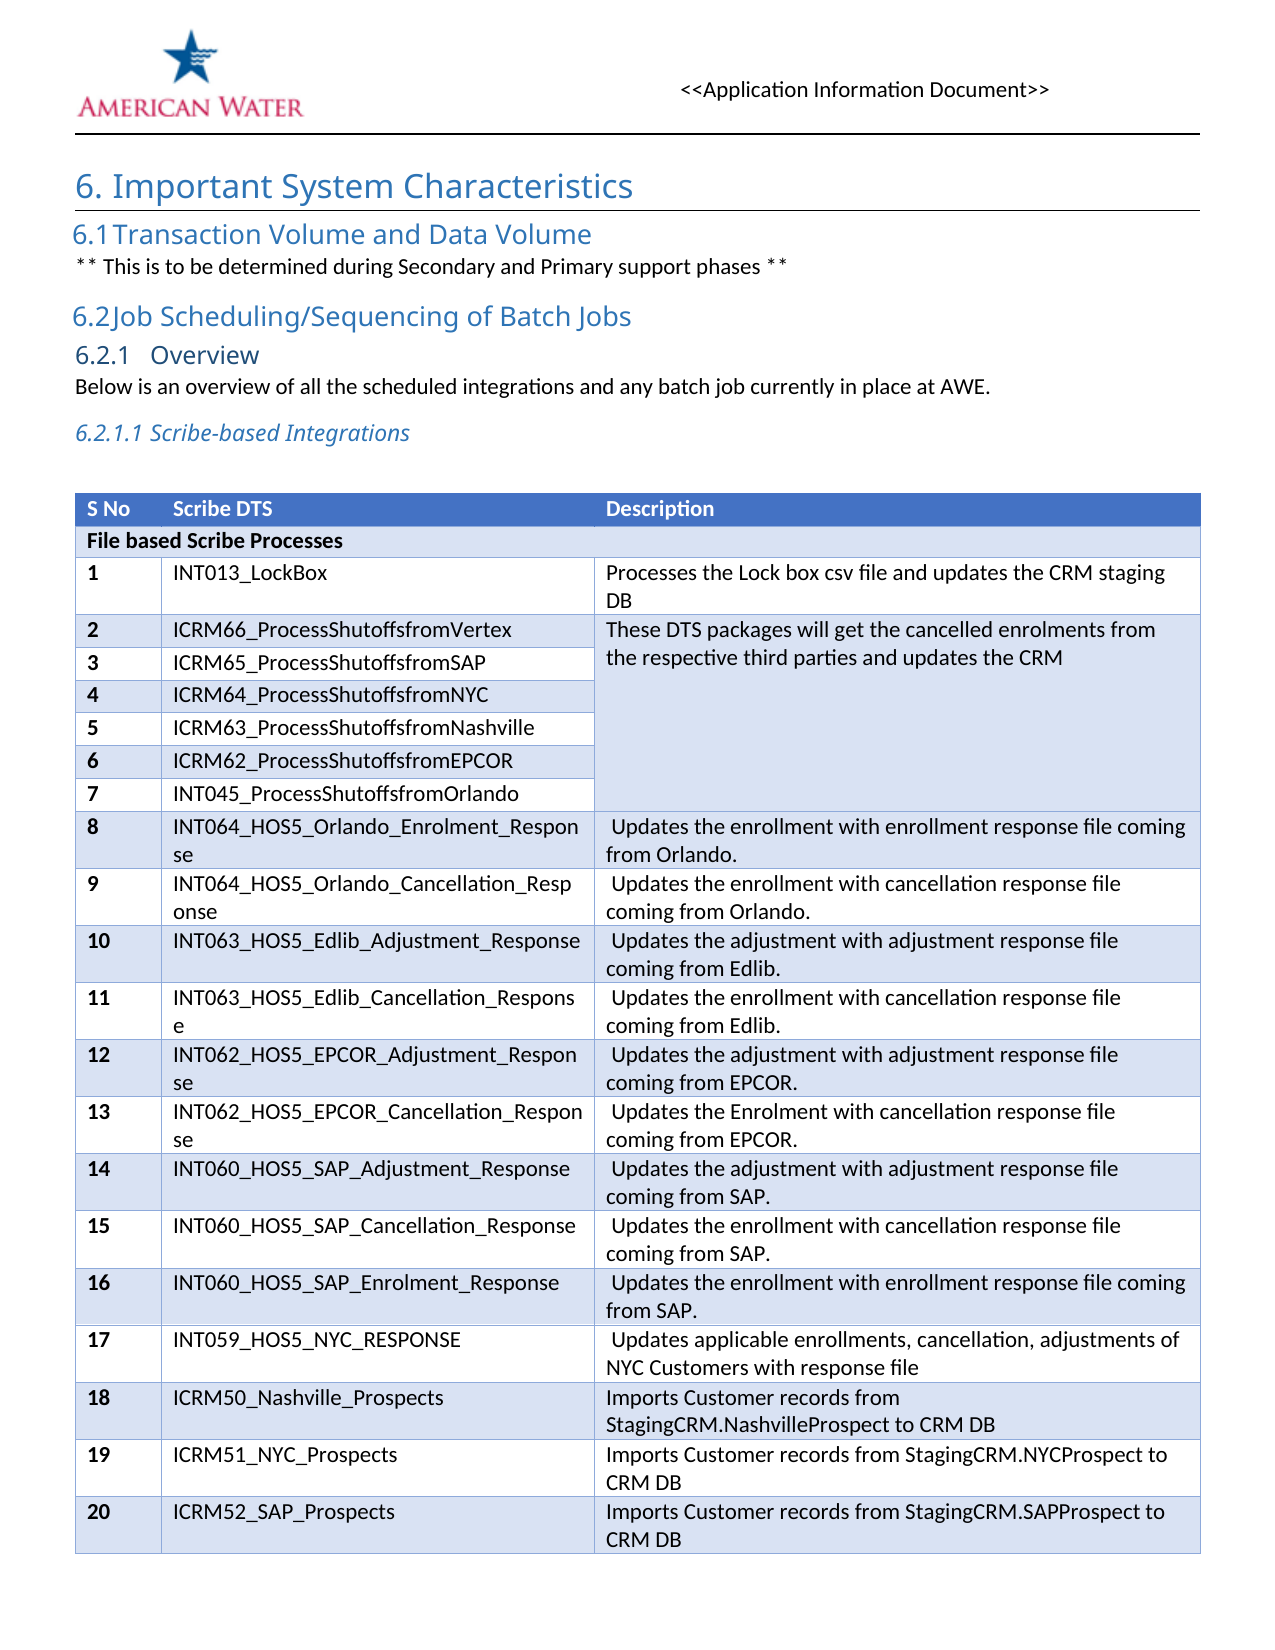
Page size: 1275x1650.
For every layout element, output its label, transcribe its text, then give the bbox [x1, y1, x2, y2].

table_header S No [76, 494, 161, 526]
table_cell 2 [76, 615, 161, 647]
table_cell 16 [76, 1269, 161, 1324]
table_cell 19 [76, 1440, 161, 1496]
table_cell Processes the Lock box csv file and updates the CRM staging DB [595, 558, 1200, 614]
table_cell ICRM66_ProcessShutoffsfromVertex [162, 615, 594, 647]
table_cell 6 [76, 746, 161, 778]
table_header Scribe DTS [162, 494, 594, 526]
table_cell INT064_HOS5_Orlando_Enrolment_Response [162, 812, 594, 868]
table_cell ICRM52_SAP_Prospects [162, 1497, 594, 1553]
table_cell 5 [76, 713, 161, 745]
table_cell 9 [76, 869, 161, 925]
subtitle Transaction Volume and Data Volume [72, 215, 1200, 252]
table_cell 13 [76, 1097, 161, 1153]
table_cell INT045_ProcessShutoffsfromOrlando [162, 779, 594, 811]
subtitle Important System Characteristics [75, 163, 1200, 210]
table_cell INT060_HOS5_SAP_Adjustment_Response [162, 1154, 594, 1210]
table_cell 4 [76, 681, 161, 712]
subtitle Overview [75, 338, 1200, 372]
table_cell INT064_HOS5_Orlando_Cancellation_Response [162, 869, 594, 925]
table_cell 15 [76, 1211, 161, 1267]
picture [74, 26, 308, 120]
table_cell 17 [76, 1326, 161, 1382]
table_cell 20 [76, 1497, 161, 1553]
table_cell ICRM62_ProcessShutoffsfromEPCOR [162, 746, 594, 778]
table_cell ICRM50_Nashville_Prospects [162, 1383, 594, 1439]
table_cell 12 [76, 1040, 161, 1096]
table_cell INT060_HOS5_SAP_Enrolment_Response [162, 1269, 594, 1324]
table_cell Imports Customer records from StagingCRM.SAPProspect to CRM DB [595, 1497, 1200, 1553]
subtitle Job Scheduling/Sequencing of Batch Jobs [72, 297, 1200, 334]
table_cell ICRM65_ProcessShutoffsfromSAP [162, 648, 594, 679]
subtitle Scribe-based Integrations [75, 417, 1200, 448]
table_cell Updates the enrollment with cancellation response file coming from Orlando. [595, 869, 1200, 925]
table_cell ICRM51_NYC_Prospects [162, 1440, 594, 1496]
table_cell Updates the enrollment with cancellation response file coming from SAP. [595, 1211, 1200, 1267]
table_cell INT060_HOS5_SAP_Cancellation_Response [162, 1211, 594, 1267]
table_cell Updates the enrollment with cancellation response file coming from Edlib. [595, 983, 1200, 1039]
table_cell Updates the adjustment with adjustment response file coming from Edlib. [595, 926, 1200, 982]
table_cell Updates applicable enrollments, cancellation, adjustments of NYC Customers with response file [595, 1326, 1200, 1382]
table_cell Updates the Enrolment with cancellation response file coming from EPCOR. [595, 1097, 1200, 1153]
table_cell INT062_HOS5_EPCOR_Adjustment_Response [162, 1040, 594, 1096]
table_cell INT063_HOS5_Edlib_Cancellation_Response [162, 983, 594, 1039]
table_cell INT063_HOS5_Edlib_Adjustment_Response [162, 926, 594, 982]
table_cell 18 [76, 1383, 161, 1439]
table_cell These DTS packages will get the cancelled enrolments from the respective third parties and updates the CRM [595, 615, 1200, 811]
table_cell ICRM64_ProcessShutoffsfromNYC [162, 681, 594, 712]
table_cell Updates the enrollment with enrollment response file coming from Orlando. [595, 812, 1200, 868]
table_cell 10 [76, 926, 161, 982]
table_cell Imports Customer records from StagingCRM.NYCProspect to CRM DB [595, 1440, 1200, 1496]
table_cell INT062_HOS5_EPCOR_Cancellation_Response [162, 1097, 594, 1153]
table_cell File based Scribe Processes [76, 527, 1200, 557]
table_cell 14 [76, 1154, 161, 1210]
text ** This is to be determined during Secondary and Primary support phases ** [75, 252, 1200, 280]
table_cell 1 [76, 558, 161, 614]
table_header Description [595, 494, 1200, 526]
table_cell Updates the adjustment with adjustment response file coming from SAP. [595, 1154, 1200, 1210]
table_cell Updates the enrollment with enrollment response file coming from SAP. [595, 1269, 1200, 1324]
table_cell ICRM63_ProcessShutoffsfromNashville [162, 713, 594, 745]
table_cell 11 [76, 983, 161, 1039]
table_cell 7 [76, 779, 161, 811]
table_cell INT013_LockBox [162, 558, 594, 614]
table_cell 8 [76, 812, 161, 868]
text Below is an overview of all the scheduled integrations and any batch job currently in place at AWE. [75, 372, 1200, 400]
table_cell Updates the adjustment with adjustment response file coming from EPCOR. [595, 1040, 1200, 1096]
table_cell 3 [76, 648, 161, 679]
table_cell Imports Customer records from StagingCRM.NashvilleProspect to CRM DB [595, 1383, 1200, 1439]
table_cell INT059_HOS5_NYC_RESPONSE [162, 1326, 594, 1382]
